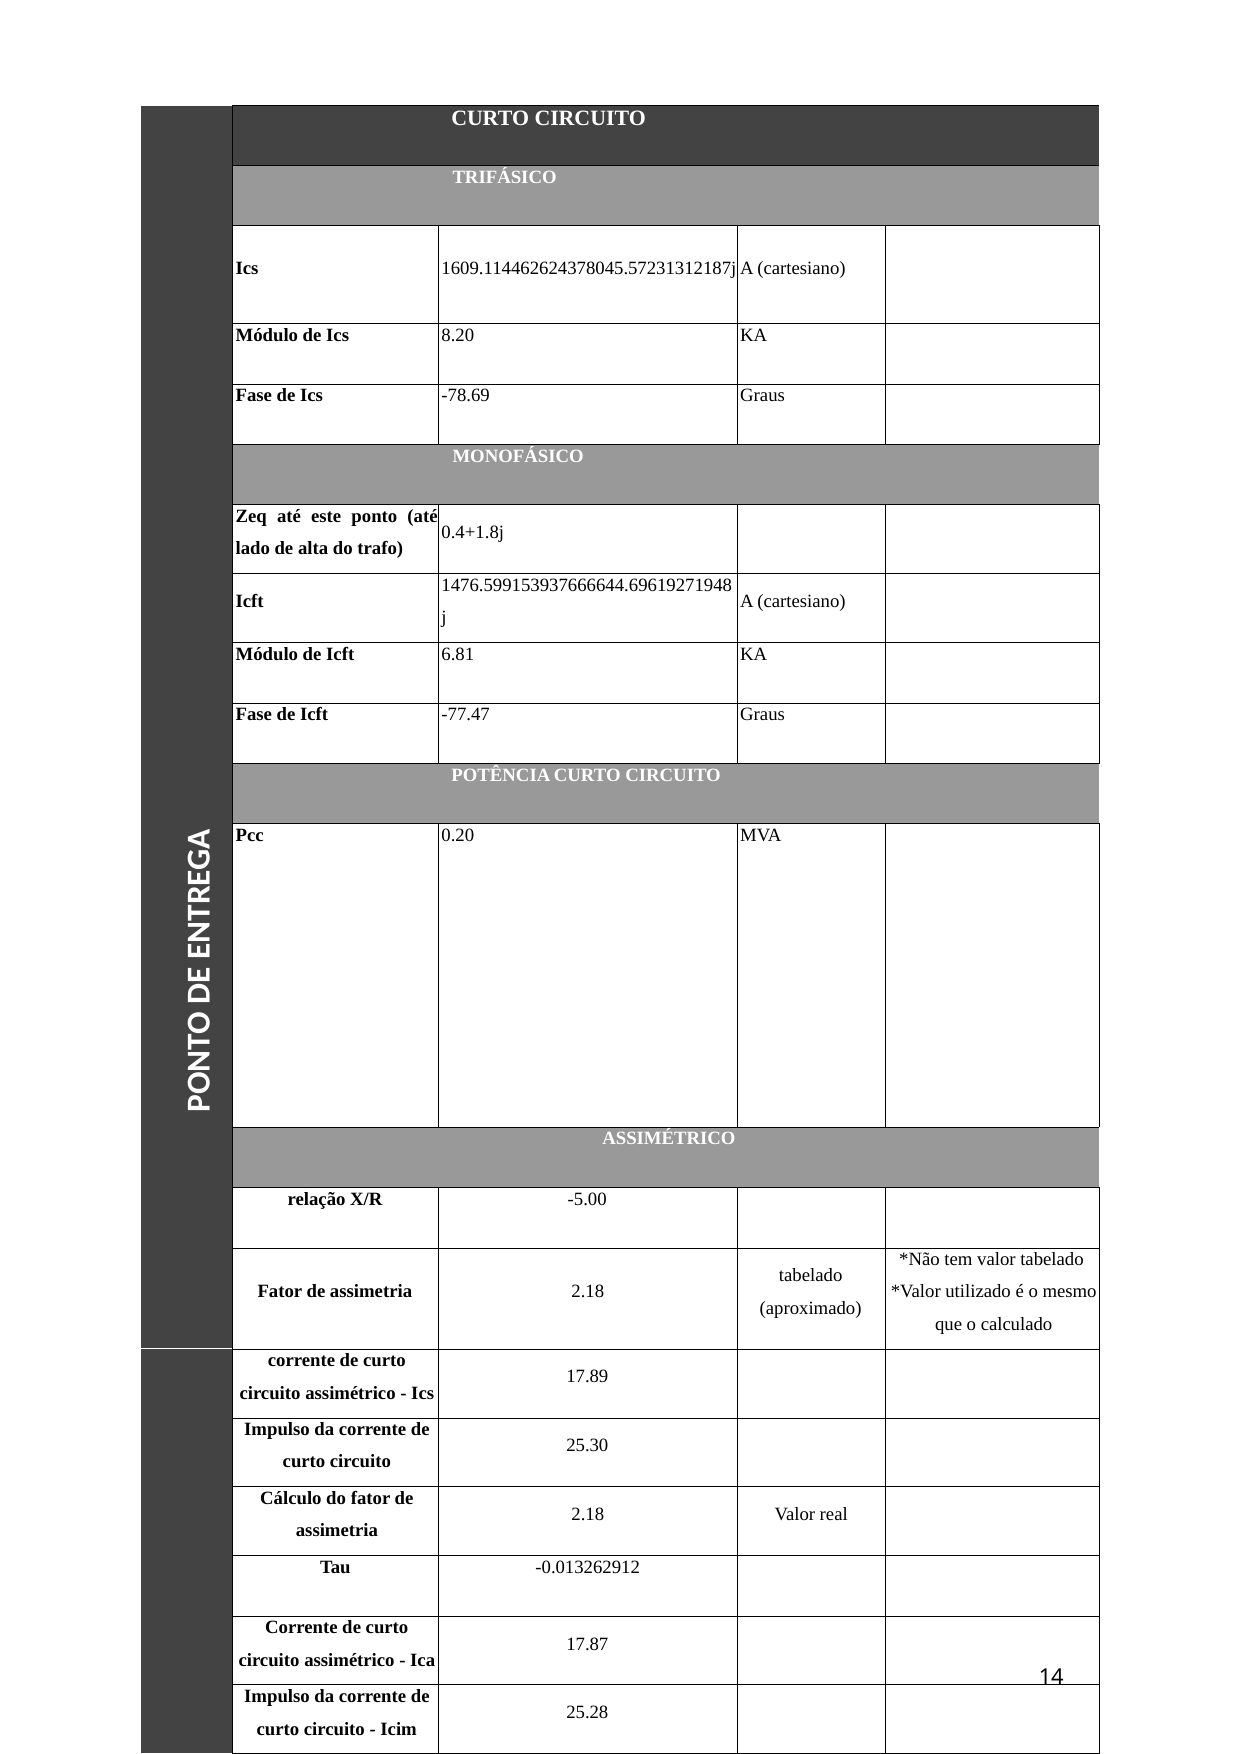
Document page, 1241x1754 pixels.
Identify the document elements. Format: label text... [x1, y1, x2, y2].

table_cell 2.18 [439, 1249, 737, 1348]
table_cell [233, 764, 438, 823]
table_cell Cálculo do fator de assimetria [233, 1487, 438, 1555]
table_header [885, 106, 1099, 165]
table_cell 6.81 [439, 643, 737, 702]
table_cell 2.18 [439, 1487, 737, 1555]
table_cell [141, 225, 232, 444]
table_cell Ics [233, 226, 438, 323]
table_cell [738, 1350, 885, 1417]
table_cell [233, 1128, 438, 1187]
table_cell -77.47 [439, 704, 737, 763]
table_cell [885, 1128, 1099, 1187]
table_cell A (cartesiano) [738, 574, 885, 642]
table_cell 0.4+1.8j [439, 505, 737, 573]
table_cell Fator de assimetria [233, 1249, 438, 1348]
table_cell -0.013262912 [439, 1556, 737, 1616]
table_cell [886, 1685, 1099, 1753]
table_cell 1476.599153937666644.69619271948j [439, 574, 737, 642]
table_cell Tau [233, 1556, 438, 1616]
table_cell [738, 1188, 885, 1247]
table_cell Fase de Icft [233, 704, 438, 763]
table_cell Corrente de curto circuito assimétrico - Ica [233, 1617, 438, 1684]
table_cell Graus [738, 385, 885, 444]
table_cell 0.20 [439, 824, 737, 1127]
table_cell [141, 573, 232, 763]
table_cell Módulo de Icft [233, 643, 438, 702]
table_cell [738, 1685, 885, 1753]
table_cell [233, 445, 438, 504]
table_cell -78.69 [439, 385, 737, 444]
table_cell KA [738, 643, 885, 702]
table_cell [141, 1486, 232, 1616]
table_cell [141, 1616, 232, 1753]
table_cell ASSIMÉTRICO [438, 1128, 885, 1187]
table_cell Icft [233, 574, 438, 642]
table_cell Impulso da corrente de curto circuito - Icim [233, 1685, 438, 1753]
table_cell MVA [738, 824, 885, 1127]
table_header [233, 106, 438, 165]
table_cell 17.89 [439, 1350, 737, 1417]
table_cell 17.87 [439, 1617, 737, 1684]
table_cell [141, 1187, 232, 1348]
table_cell [738, 1419, 885, 1486]
table_cell [886, 1556, 1099, 1616]
table_cell [886, 704, 1099, 763]
table_cell [886, 1487, 1099, 1555]
table_cell -5.00 [439, 1188, 737, 1247]
table_cell Pcc [233, 824, 438, 1127]
table_cell relação X/R [233, 1188, 438, 1247]
table_header CURTO CIRCUITO [438, 106, 885, 165]
table_cell [885, 166, 1099, 225]
table_cell tabelado (aproximado) [738, 1249, 885, 1348]
table_cell POTÊNCIA CURTO CIRCUITO [438, 764, 885, 823]
table_cell *Não tem valor tabelado *Valor utilizado é o mesmo que o calculado [886, 1249, 1099, 1348]
table_cell [738, 1617, 885, 1684]
table_cell [886, 824, 1099, 1127]
table_cell [886, 1350, 1099, 1417]
table_cell Fase de Ics [233, 385, 438, 444]
table_cell [141, 763, 232, 823]
table_cell Módulo de Ics [233, 324, 438, 383]
table_cell [141, 823, 232, 1127]
table_cell corrente de curto circuito assimétrico - Ics [233, 1350, 438, 1417]
table_cell Valor real [738, 1487, 885, 1555]
table_cell Zeq até este ponto (até lado de alta do trafo) [233, 505, 438, 573]
table_cell [886, 1188, 1099, 1247]
table_cell 1609.114462624378045.57231312187j [439, 226, 737, 323]
table_cell [141, 165, 232, 225]
table_cell A (cartesiano) [738, 226, 885, 323]
table_cell [141, 504, 232, 573]
table_cell [886, 643, 1099, 702]
table_cell [738, 1556, 885, 1616]
table_cell Impulso da corrente de curto circuito [233, 1419, 438, 1486]
table_cell 25.30 [439, 1419, 737, 1486]
table_header [141, 106, 232, 165]
table_cell [233, 166, 438, 225]
table_cell [885, 445, 1099, 504]
table_cell [886, 1419, 1099, 1486]
table_cell [886, 1617, 1099, 1684]
table_cell TRIFÁSICO [438, 166, 885, 225]
table_cell [886, 505, 1099, 573]
table_cell Graus [738, 704, 885, 763]
table_cell MONOFÁSICO [438, 445, 885, 504]
table_cell [885, 764, 1099, 823]
table_cell [141, 1349, 232, 1486]
table_cell [886, 226, 1099, 323]
table_cell 8.20 [439, 324, 737, 383]
table_cell [886, 574, 1099, 642]
table_cell [886, 385, 1099, 444]
table_cell [141, 1127, 232, 1187]
table_cell 25.28 [439, 1685, 737, 1753]
table_cell KA [738, 324, 885, 383]
table_cell [141, 444, 232, 504]
table_cell [738, 505, 885, 573]
table_cell [886, 324, 1099, 383]
